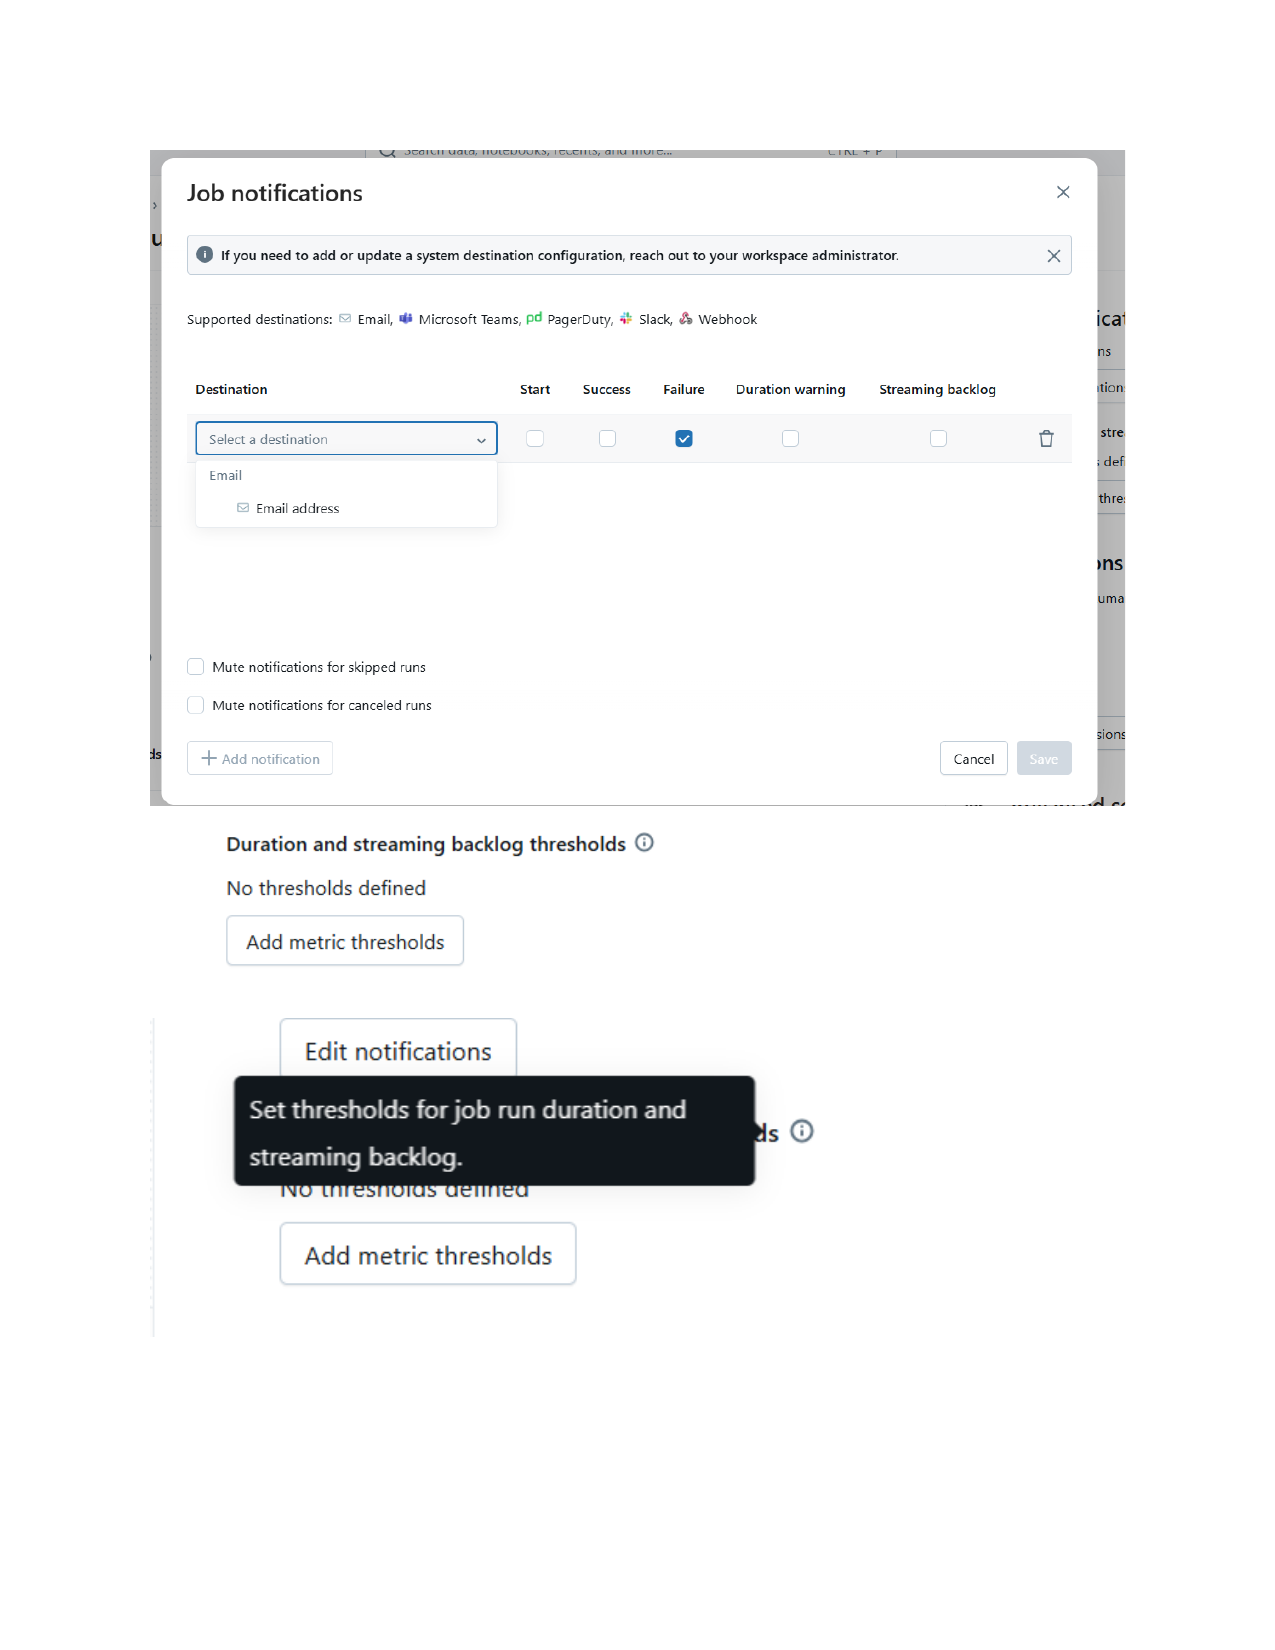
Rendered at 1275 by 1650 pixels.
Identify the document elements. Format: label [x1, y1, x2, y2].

picture [150, 827, 682, 997]
picture [150, 150, 1125, 806]
picture [150, 1018, 907, 1337]
